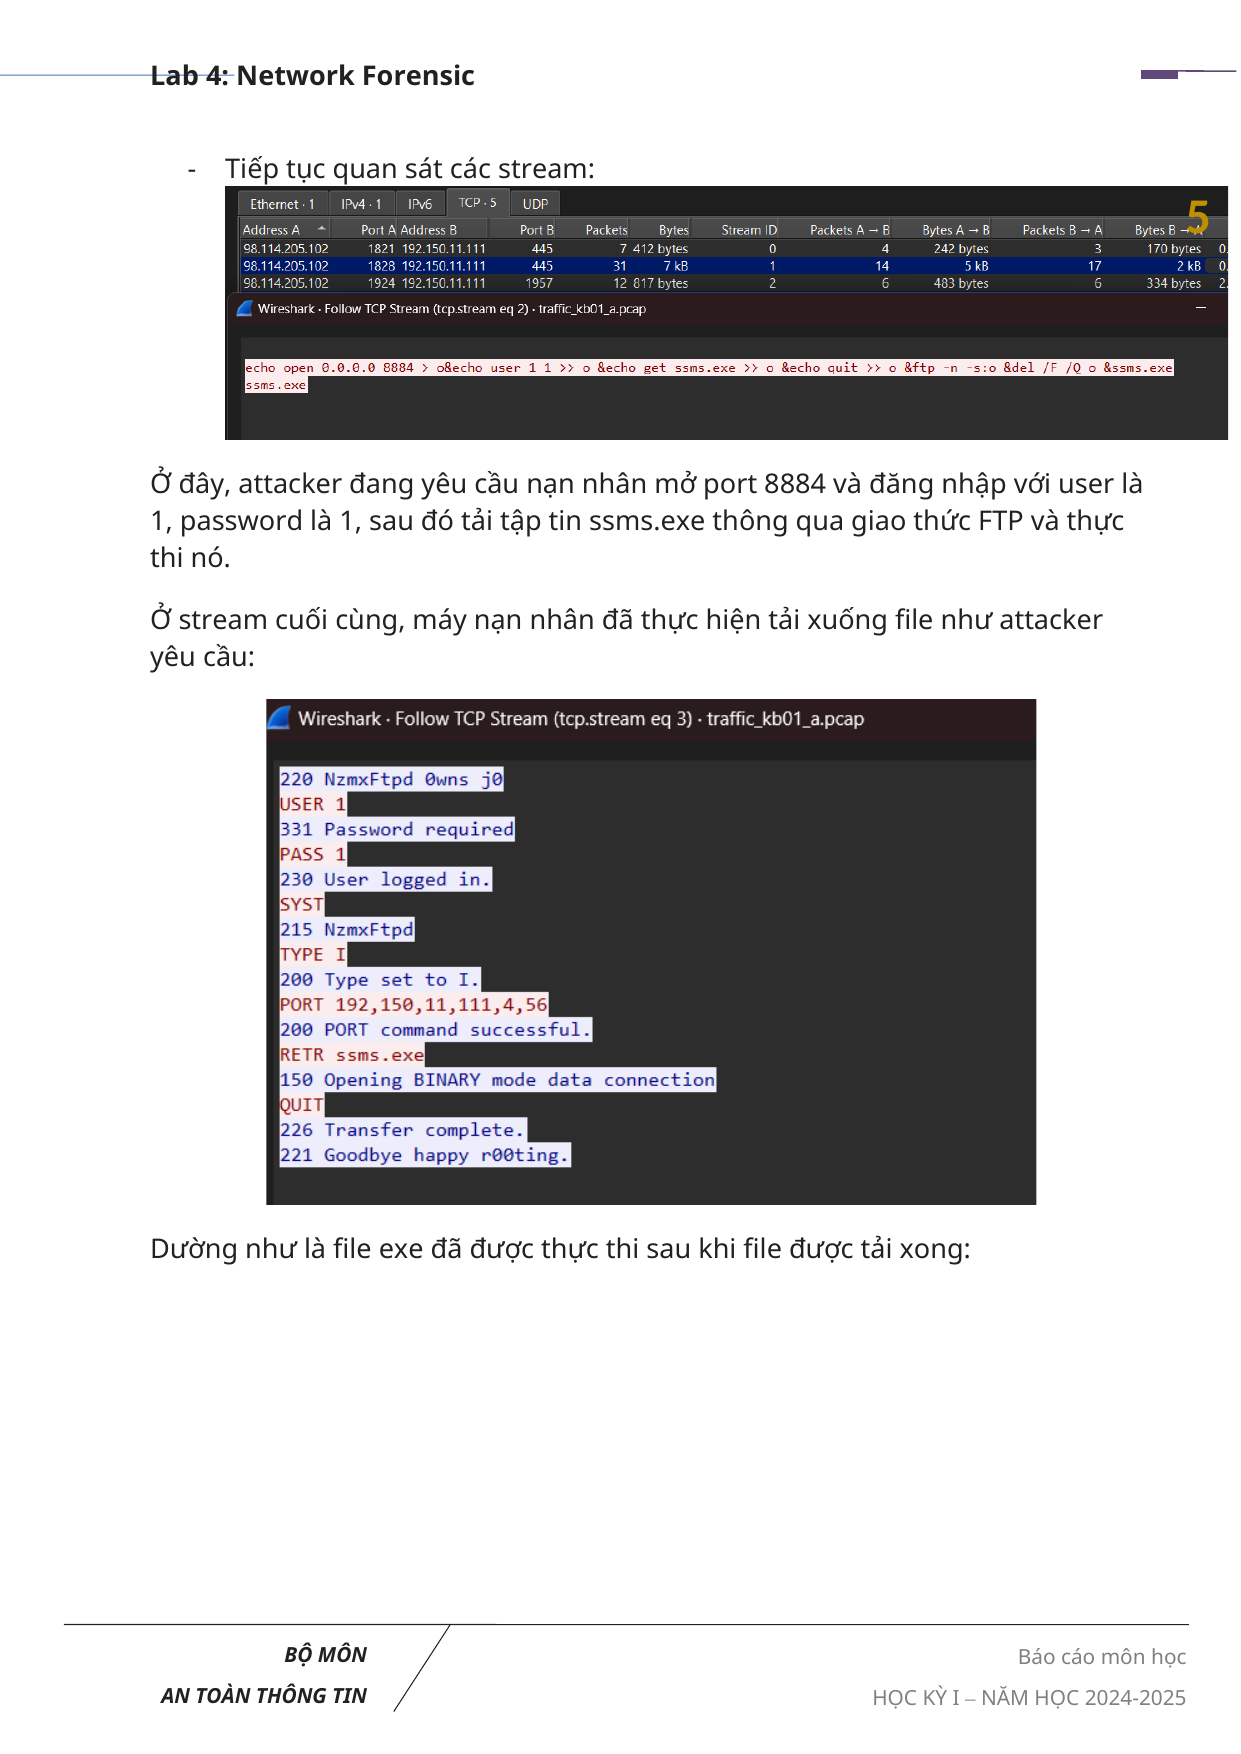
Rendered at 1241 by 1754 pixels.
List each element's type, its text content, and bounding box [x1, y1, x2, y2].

text Dường như là file exe đã được thực thi sau khi file được tải xong: [150, 1229, 1153, 1266]
text Ở stream cuối cùng, máy nạn nhân đã thực hiện tải xuống file như attacker yêu cầu: [150, 601, 1153, 674]
picture [225, 186, 1229, 440]
picture [266, 699, 1037, 1205]
text Ở đây, attacker đang yêu cầu nạn nhân mở port 8884 và đăng nhập với user là 1, password là 1, sau đó tải tập tin ssms.exe thông qua giao thức FTP và thực thi nó. [150, 465, 1153, 576]
